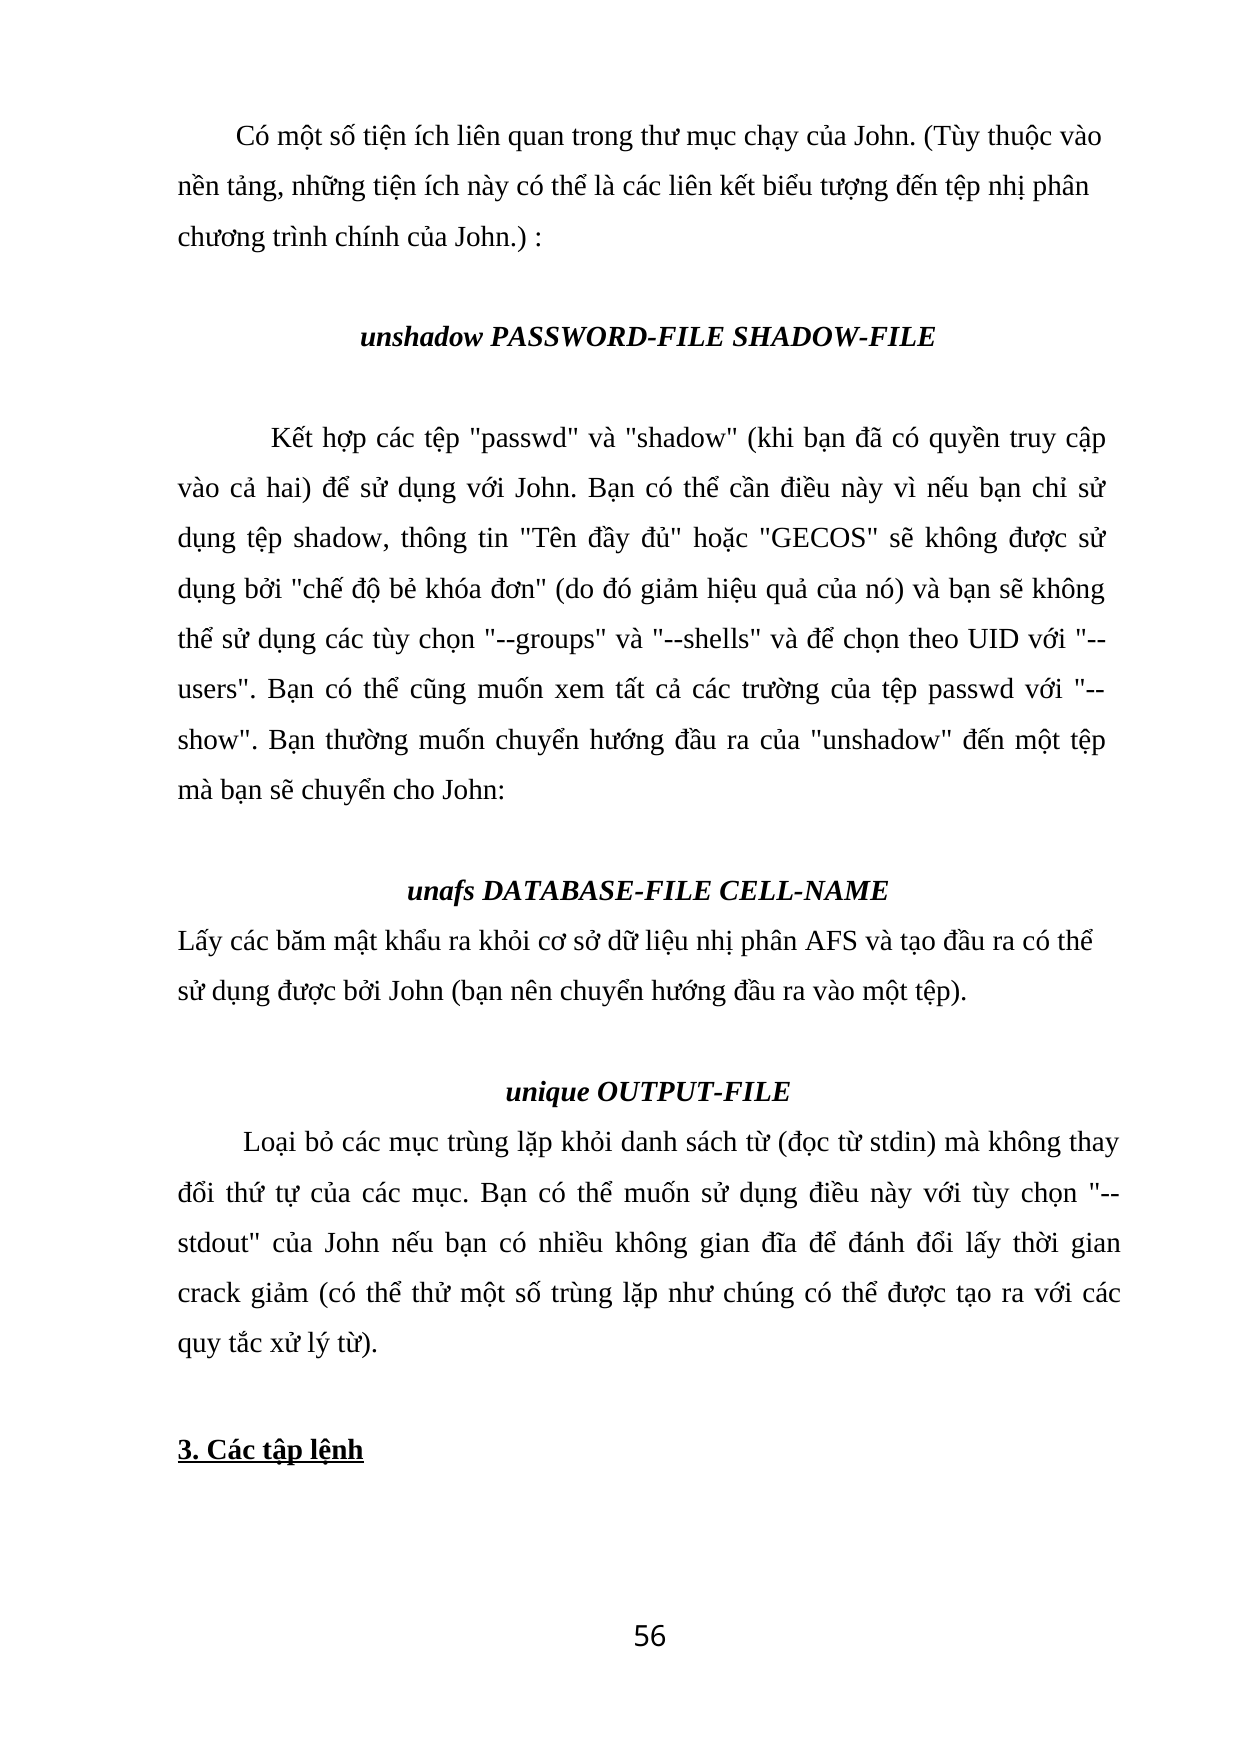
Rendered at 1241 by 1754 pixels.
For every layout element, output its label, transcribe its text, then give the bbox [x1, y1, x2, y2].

text Kết hợp các tệp "passwd" và "shadow" (khi bạn đã có quyền truy cập vào cả hai) để sử dụng với John. Bạn có thể cần điều này vì nếu bạn chỉ sử dụng tệp shadow, thông tin "Tên đầy đủ" hoặc "GECOS" sẽ không được sử dụng bởi "chế độ bẻ khóa đơn" (do đó giảm hiệu quả của nó) và bạn sẽ không thể sử dụng các tùy chọn "--groups" và "--shells" và để chọn theo UID với "--users". Bạn có thể cũng muốn xem tất cả các trường của tệp passwd với "--show". Bạn thường muốn chuyển hướng đầu ra của "unshadow" đến một tệp mà bạn sẽ chuyển cho John: [177, 420, 1107, 806]
text Loại bỏ các mục trùng lặp khỏi danh sách từ (đọc từ stdin) mà không thay đổi thứ tự của các mục. Bạn có thể muốn sử dụng điều này với tùy chọn "--stdout" của John nếu bạn có nhiều không gian đĩa để đánh đổi lấy thời gian crack giảm (có thể thử một số trùng lặp như chúng có thể được tạo ra với các quy tắc xử lý từ). [177, 1124, 1122, 1359]
text unique OUTPUT-FILE [177, 1074, 1122, 1108]
text unshadow PASSWORD-FILE SHADOW-FILE [177, 319, 1122, 353]
text Lấy các băm mật khẩu ra khỏi cơ sở dữ liệu nhị phân AFS và tạo đầu ra có thể sử dụng được bởi John (bạn nên chuyển hướng đầu ra vào một tệp). [177, 923, 1122, 1007]
text unafs DATABASE-FILE CELL-NAME [177, 873, 1122, 906]
text Có một số tiện ích liên quan trong thư mục chạy của John. (Tùy thuộc vào nền tảng, những tiện ích này có thể là các liên kết biểu tượng đến tệp nhị phân chương trình chính của John.) : [177, 118, 1122, 252]
subtitle 3. Các tập lệnh [177, 1432, 1122, 1466]
